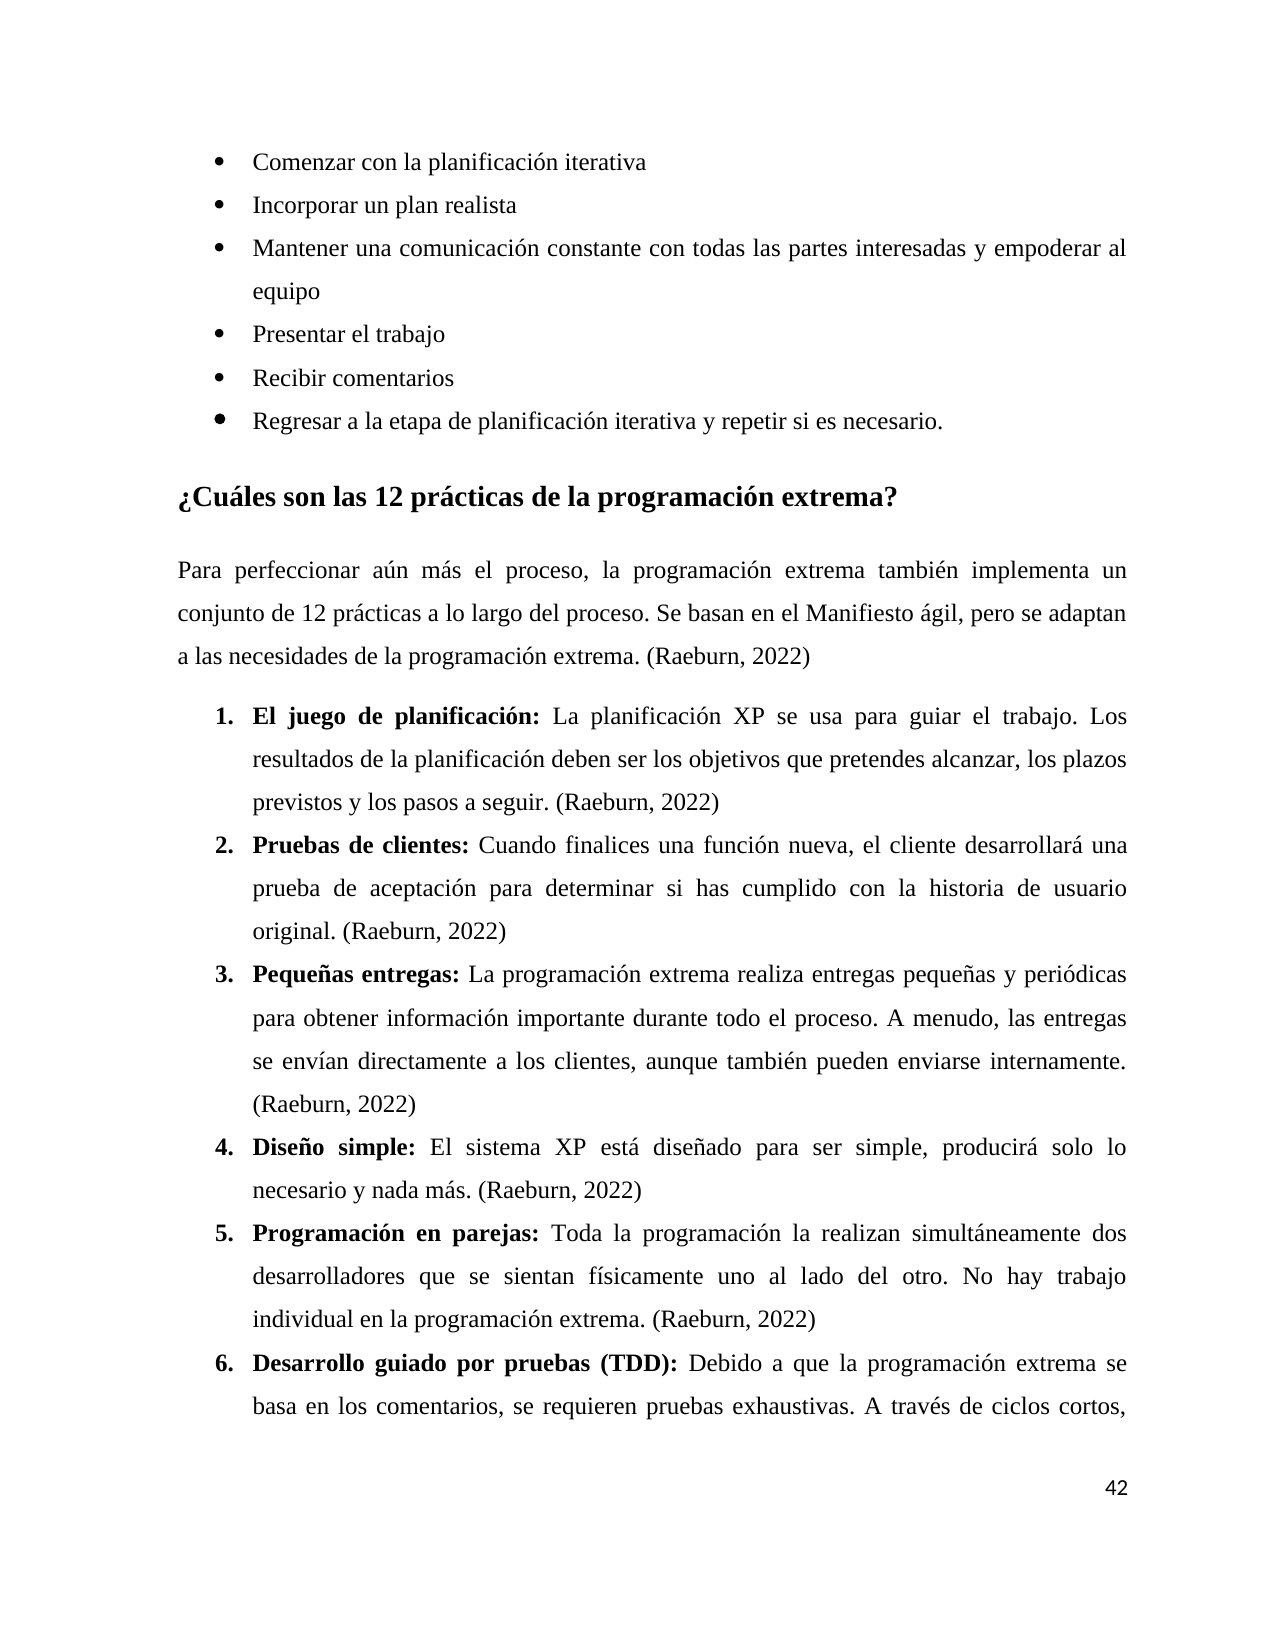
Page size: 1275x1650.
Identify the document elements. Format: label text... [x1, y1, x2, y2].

text Para perfeccionar aún más el proceso, la programación extrema también implementa un conjunto de 12 prácticas a lo largo del proceso. Se basan en el Manifiesto ágil, pero se adaptan a las necesidades de la programación extrema. [177, 555, 1128, 670]
list Pruebas de clientes: Cuando finalices una función nueva, el cliente desarrollará una prueba de aceptación para determinar si has cumplido con la historia de usuario original. [215, 830, 1128, 945]
list Pequeñas entregas: La programación extrema realiza entregas pequeñas y periódicas para obtener información importante durante todo el proceso. A menudo, las entregas se envían directamente a los clientes, aunque también pueden enviarse internamente. [215, 959, 1128, 1118]
list Programación en parejas: Toda la programación la realizan simultáneamente dos desarrolladores que se sientan físicamente uno al lado del otro. No hay trabajo individual en la programación extrema. [215, 1218, 1128, 1333]
list Regresar a la etapa de planificación iterativa y repetir si es necesario. [215, 406, 1128, 436]
subtitle ¿Cuáles son las 12 prácticas de la programación extrema? [177, 479, 1128, 513]
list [215, 1348, 1128, 1419]
list Comenzar con la planificación iterativa [215, 147, 1128, 176]
list El juego de planificación: La planificación XP se usa para guiar el trabajo. Los resultados de la planificación deben ser los objetivos que pretendes alcanzar, los plazos previstos y los pasos a seguir. [215, 701, 1128, 816]
list Diseño simple: El sistema XP está diseñado para ser simple, producirá solo lo necesario y nada más. [215, 1132, 1128, 1204]
list Incorporar un plan realista [215, 190, 1128, 219]
list Mantener una comunicación constante con todas las partes interesadas y empoderar al equipo [215, 233, 1128, 305]
list Recibir comentarios [215, 363, 1128, 391]
list Presentar el trabajo [215, 319, 1128, 348]
